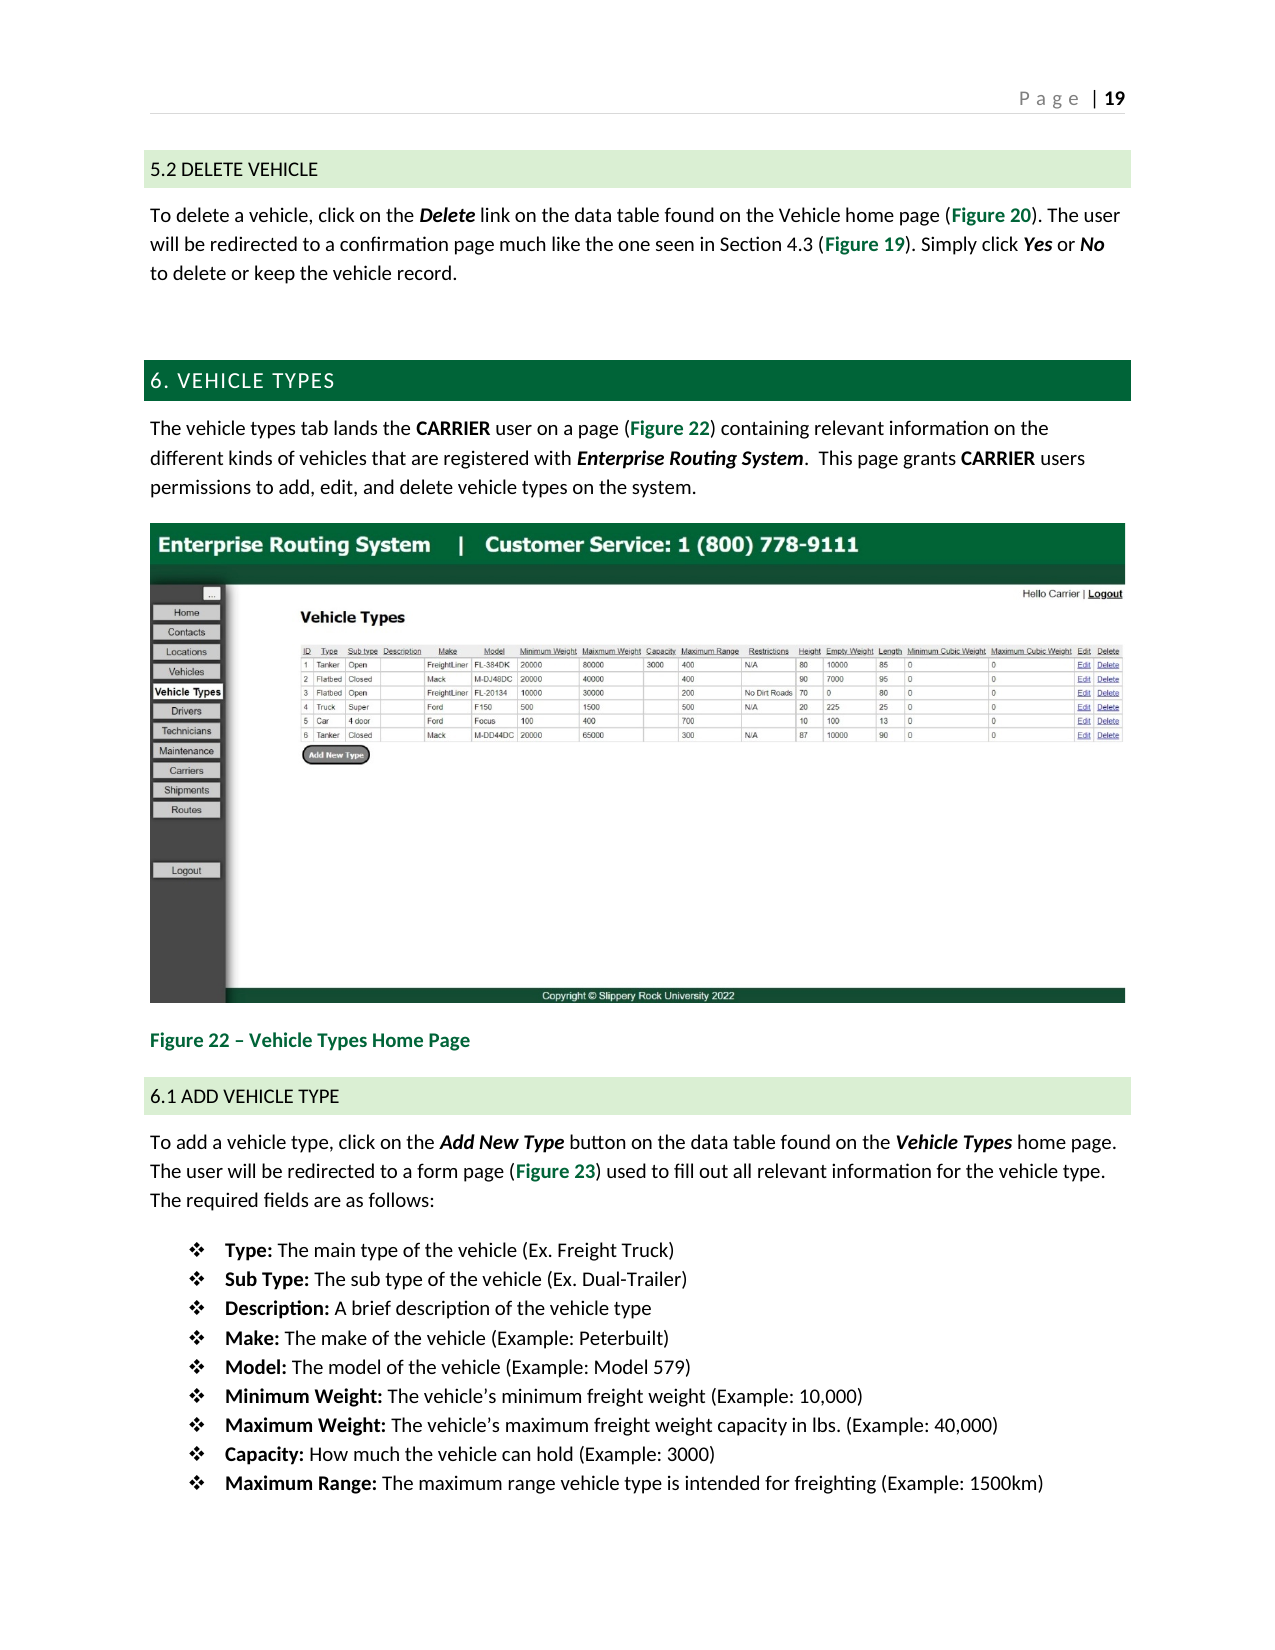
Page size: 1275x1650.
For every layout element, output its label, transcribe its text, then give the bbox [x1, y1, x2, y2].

picture [150, 523, 1125, 1003]
text To delete a vehicle, click on the Delete link on the data table found on the Vehicle home page (Figure 20). The user will be redirected to a confirmation page much like the one seen in Section 4.3 (Figure 19). Simply click Yes or No to delete or keep the vehicle record. [150, 202, 1125, 286]
list Maximum Weight: The vehicle’s maximum freight weight capacity in lbs. (Example: 40,000) [187, 1412, 1125, 1438]
list Capacity: How much the vehicle can hold (Example: 3000) [187, 1441, 1125, 1467]
text 6.1 ADD VEHICLE TYPE [150, 1083, 1125, 1108]
list Sub Type: The sub type of the vehicle (Ex. Dual-Trailer) [187, 1266, 1125, 1292]
text To add a vehicle type, click on the Add New Type button on the data table found on the Vehicle Types home page. The user will be redirected to a form page (Figure 23) used to fill out all relevant information for the vehicle type. The required fields are as follows: [150, 1129, 1125, 1213]
text Figure 22 – Vehicle Types Home Page [150, 1027, 1125, 1052]
subtitle 6. Vehicle types [150, 367, 1125, 395]
list Model: The model of the vehicle (Example: Model 579) [187, 1354, 1125, 1379]
list Type: The main type of the vehicle (Ex. Freight Truck) [187, 1237, 1125, 1263]
list Make: The make of the vehicle (Example: Peterbuilt) [187, 1325, 1125, 1350]
text 5.2 DELETE VEHICLE [150, 156, 1125, 182]
text The vehicle types tab lands the CARRIER user on a page (Figure 22) containing relevant information on the different kinds of vehicles that are registered with Enterprise Routing System. This page grants CARRIER users permissions to add, edit, and delete vehicle types on the system. [150, 416, 1125, 499]
list Description: A brief description of the vehicle type [187, 1296, 1125, 1321]
list Minimum Weight: The vehicle’s minimum freight weight (Example: 10,000) [187, 1383, 1125, 1408]
list Maximum Range: The maximum range vehicle type is intended for freighting (Example: 1500km) [187, 1471, 1125, 1496]
